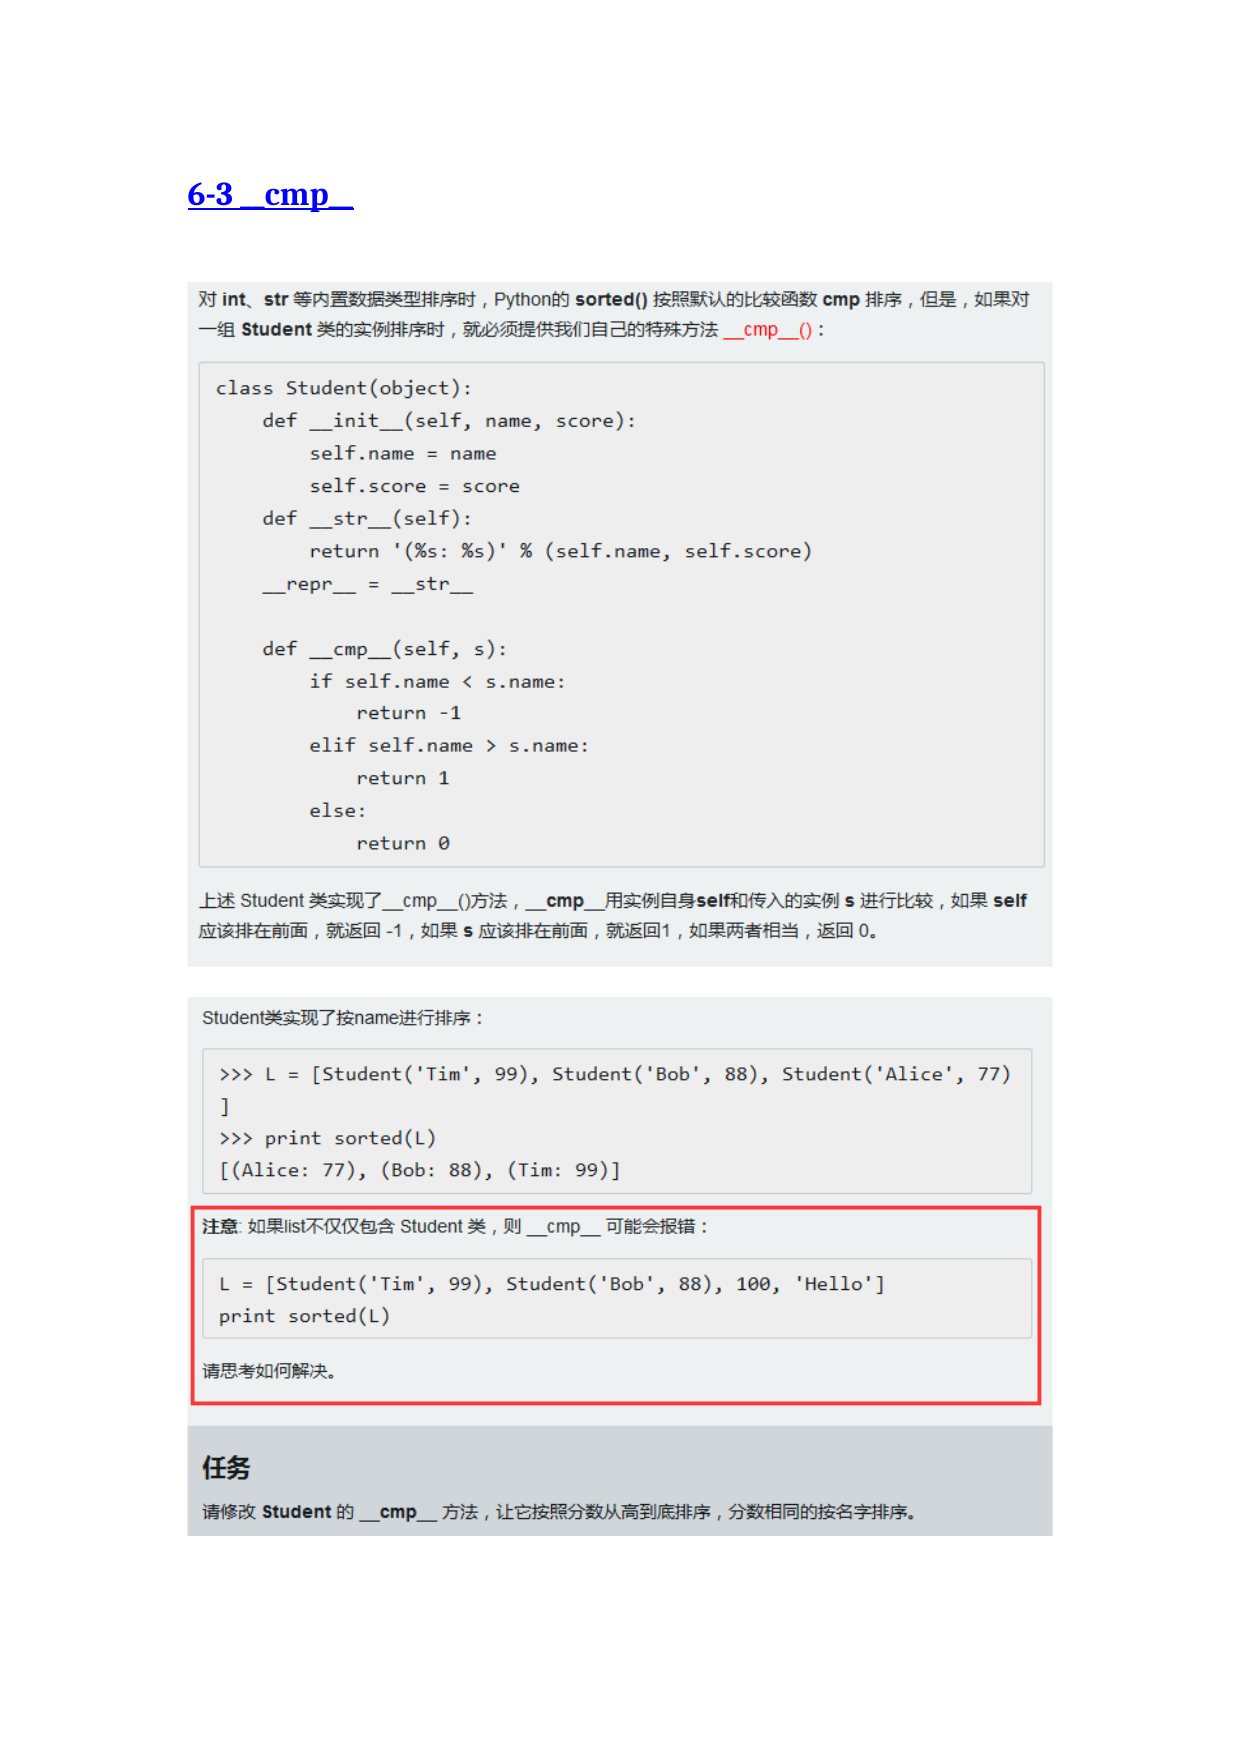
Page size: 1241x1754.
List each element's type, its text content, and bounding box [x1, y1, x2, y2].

picture [187, 282, 1053, 967]
picture [187, 997, 1053, 1536]
subtitle 6-3 __cmp__ [187, 162, 1053, 227]
